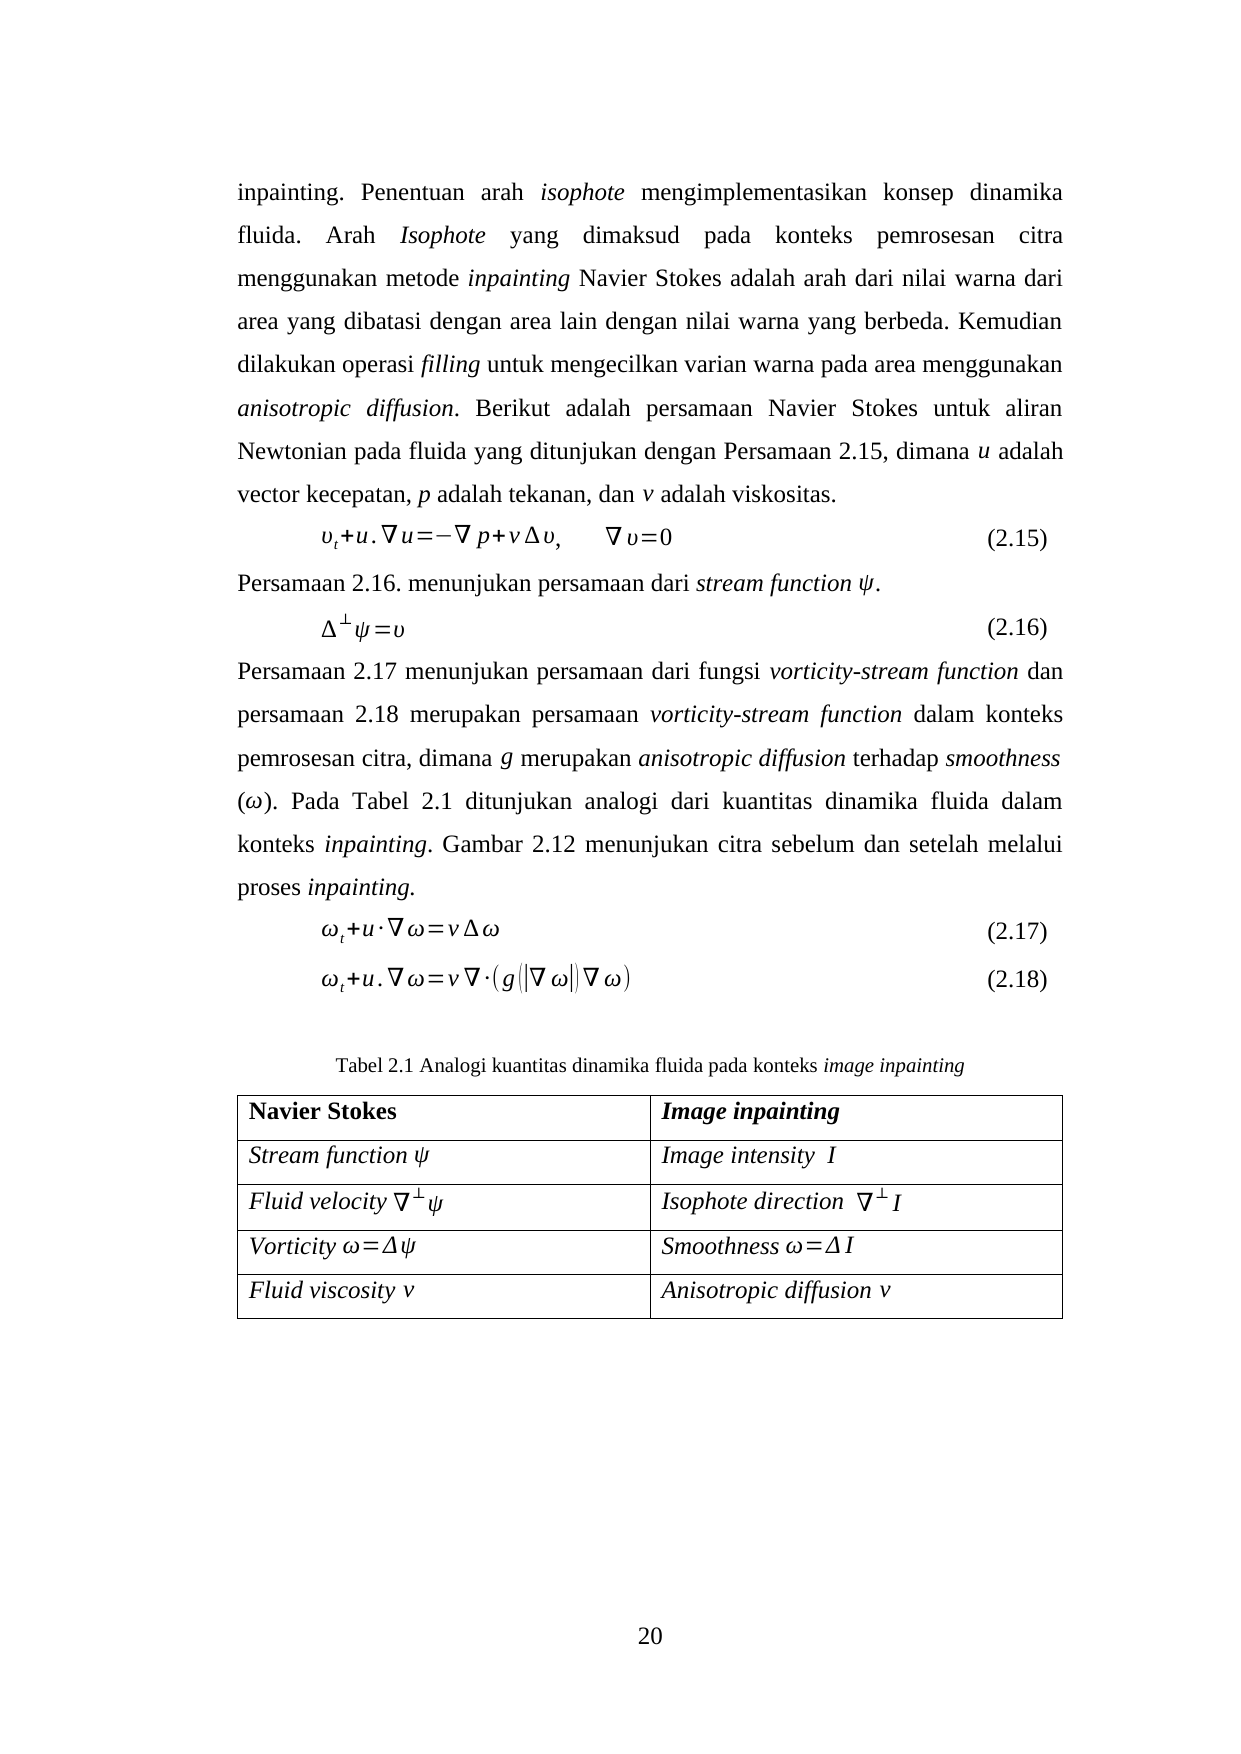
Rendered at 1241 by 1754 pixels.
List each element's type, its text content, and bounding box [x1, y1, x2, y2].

text (2.18) [321, 961, 1063, 995]
table_cell Smoothness [651, 1231, 1062, 1274]
text (2.17) [321, 915, 1063, 946]
table_cell Fluid viscosity [238, 1275, 650, 1318]
table_cell Vorticity [238, 1231, 650, 1274]
text Persamaan 2.16. menunjukan persamaan dari stream function . [237, 568, 1063, 596]
table_cell Image intensity I [651, 1141, 1062, 1183]
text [237, 177, 1063, 508]
table_header Image inpainting [651, 1096, 1062, 1139]
table_header Navier Stokes [238, 1096, 650, 1139]
text , (2.15) [321, 522, 1063, 553]
table_cell Fluid velocity [238, 1185, 650, 1230]
table_cell Isophote direction [651, 1185, 1062, 1230]
text (2.16) [321, 611, 1063, 642]
table_cell Anisotropic diffusion [651, 1275, 1062, 1318]
table_cell Stream function [238, 1141, 650, 1183]
text Persamaan 2.17 menunjukan persamaan dari fungsi vorticity-stream function dan persamaan 2.18 merupakan persamaan vorticity-stream function dalam konteks pemrosesan citra, dimana merupakan anisotropic diffusion terhadap smoothness (). Pada Tabel 2.1 ditunjukan analogi dari kuantitas dinamika fluida dalam konteks inpainting. Gambar 2.12 menunjukan citra sebelum dan setelah melalui proses inpainting. [237, 656, 1063, 901]
text Tabel 2.1 Analogi kuantitas dinamika fluida pada konteks image inpainting [237, 1053, 1063, 1077]
